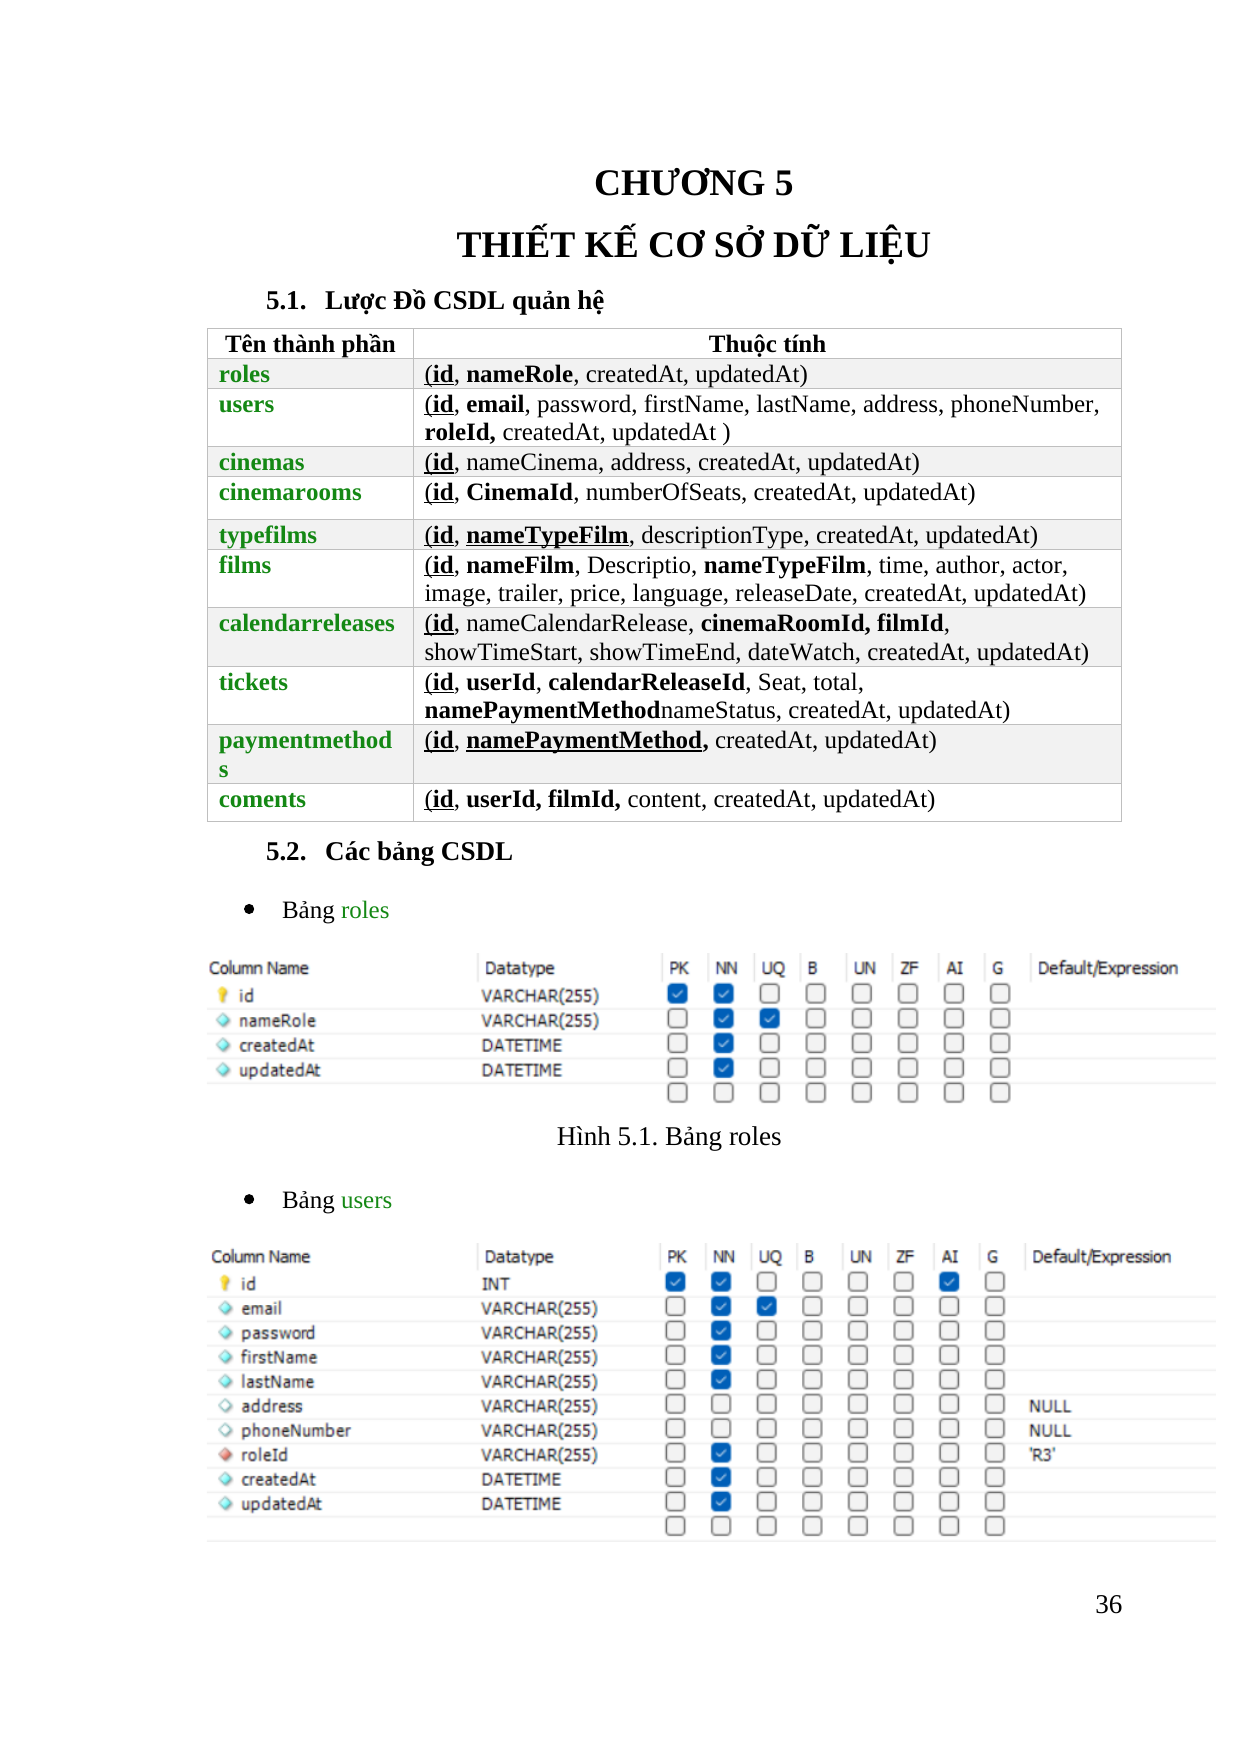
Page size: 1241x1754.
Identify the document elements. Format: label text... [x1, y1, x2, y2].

list Bảng users [244, 1185, 1122, 1214]
list Bảng roles [244, 895, 1122, 924]
table_cell coments [208, 784, 413, 821]
subtitle CHƯƠNG 5 [265, 160, 1122, 203]
table_cell roles [208, 359, 413, 388]
table_cell users [208, 389, 413, 446]
table_cell (id, nameFilm, Descriptio, nameTypeFilm, time, author, actor, image, trailer, price, language, releaseDate, createdAt, updatedAt) [414, 550, 1121, 607]
table_cell films [208, 550, 413, 607]
table_cell (id, nameCinema, address, createdAt, updatedAt) [414, 447, 1121, 476]
table_cell (id, email, password, firstName, lastName, address, phoneNumber, roleId, createdAt, updatedAt ) [414, 389, 1121, 446]
table_cell paymentmethods [208, 725, 413, 783]
table_header Tên thành phần [208, 329, 413, 358]
table_cell tickets [208, 667, 413, 724]
picture [206, 1243, 1216, 1542]
subtitle Lược Đồ CSDL quản hệ [266, 284, 1107, 316]
table_cell (id, nameTypeFilm, descriptionType, createdAt, updatedAt) [414, 520, 1121, 549]
table_cell typefilms [208, 520, 413, 549]
table_cell cinemarooms [208, 477, 413, 519]
subtitle Các bảng CSDL [266, 835, 1107, 866]
table_cell calendarreleases [208, 608, 413, 666]
subtitle THIẾT KẾ CƠ SỞ DỮ LIỆU [265, 222, 1122, 265]
table_cell (id, CinemaId, numberOfSeats, createdAt, updatedAt) [414, 477, 1121, 519]
table_header Thuộc tính [414, 329, 1121, 358]
table_cell (id, userId, calendarReleaseId, Seat, total, namePaymentMethodnameStatus, createdAt, updatedAt) [414, 667, 1121, 724]
table_cell (id, nameRole, createdAt, updatedAt) [414, 359, 1121, 388]
picture [206, 953, 1216, 1104]
table_cell (id, userId, filmId, content, createdAt, updatedAt) [414, 784, 1121, 821]
table_cell (id, namePaymentMethod, createdAt, updatedAt) [414, 725, 1121, 783]
table_cell cinemas [208, 447, 413, 476]
text Hình 5.1. Bảng roles [207, 1120, 1122, 1152]
table_cell (id, nameCalendarRelease, cinemaRoomId, filmId, showTimeStart, showTimeEnd, dateWatch, createdAt, updatedAt) [414, 608, 1121, 666]
